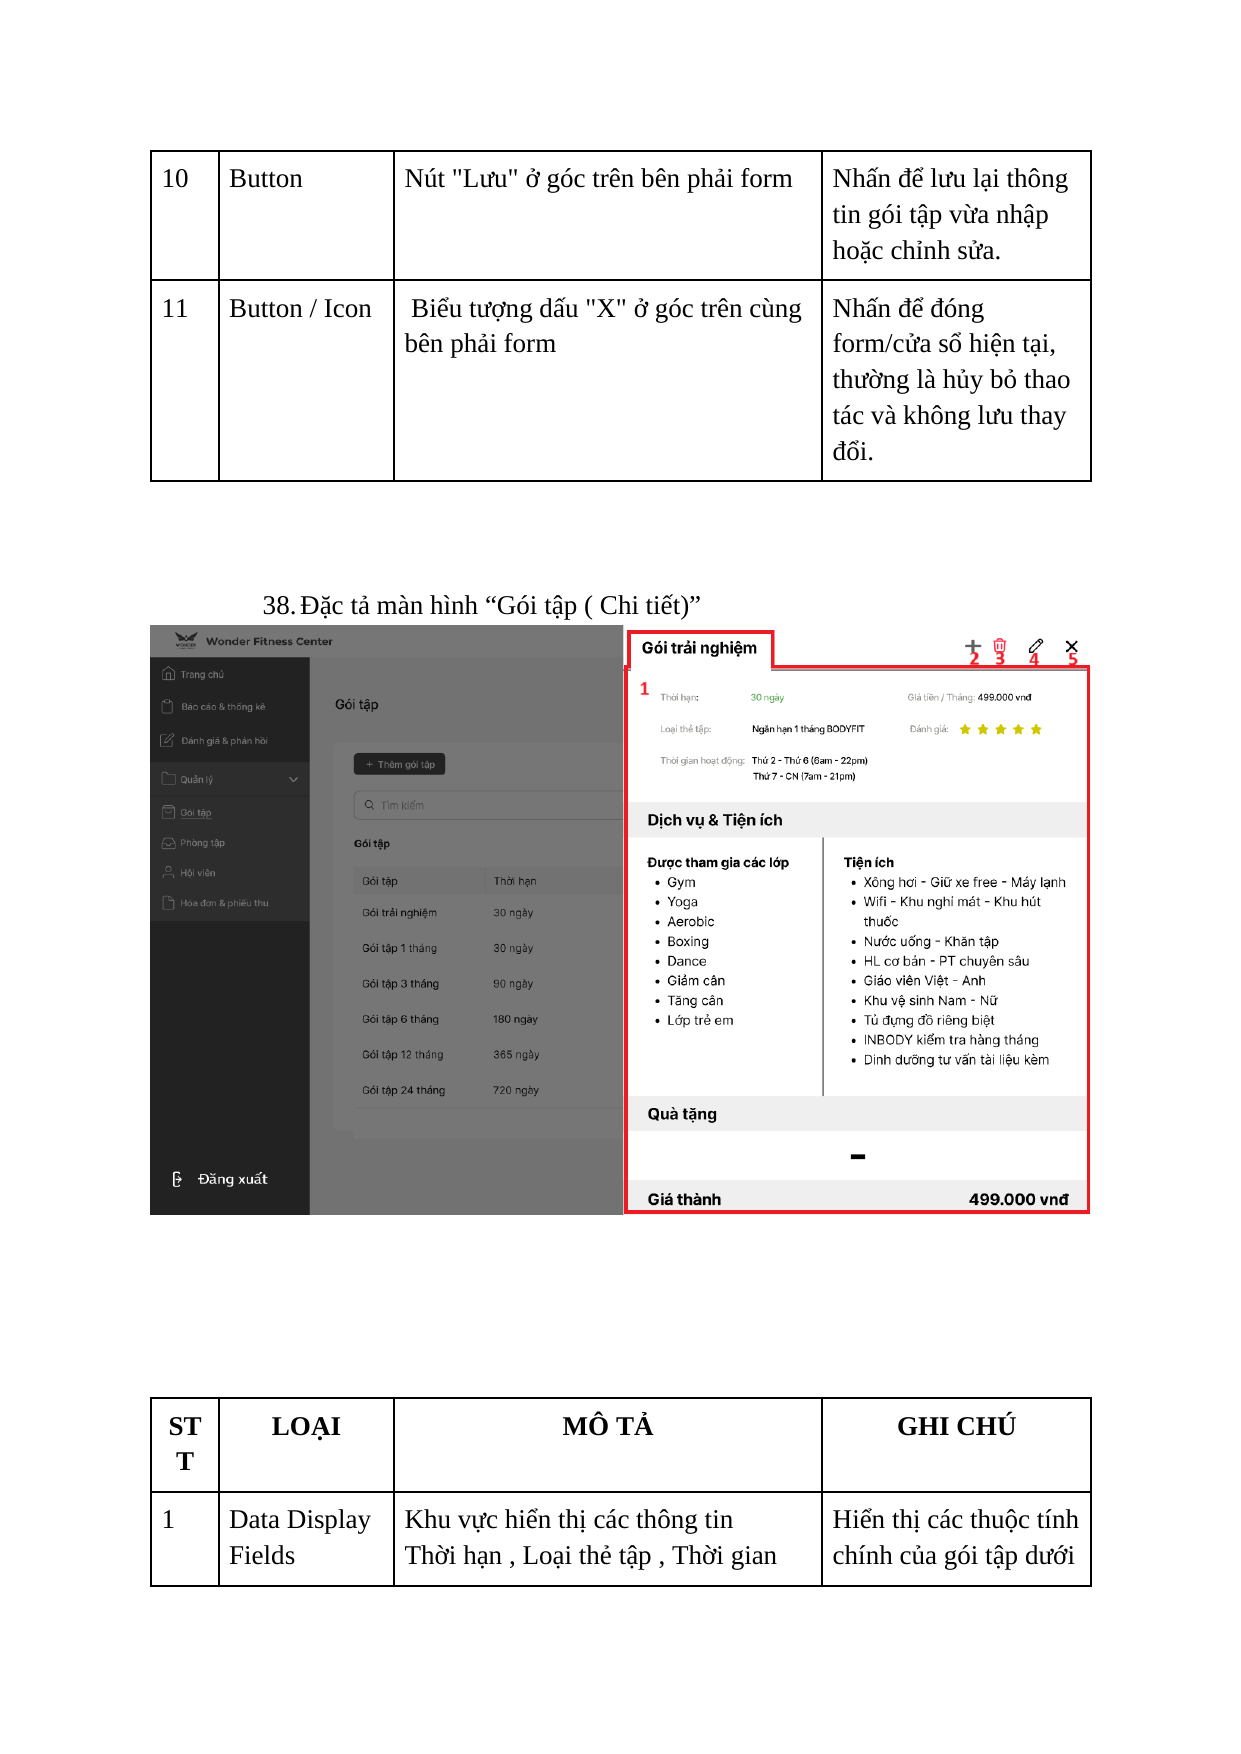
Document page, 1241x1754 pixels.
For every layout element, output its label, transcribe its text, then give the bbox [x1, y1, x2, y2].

picture [150, 625, 1091, 1215]
table_header GHI CHÚ [823, 1399, 1090, 1491]
table_header STT [152, 1399, 218, 1491]
list Đặc tả màn hình “Gói tập ( Chi tiết)” [262, 589, 1090, 621]
table_cell Nút "Lưu" ở góc trên bên phải form [395, 152, 821, 279]
table_cell Nhấn để lưu lại thông tin gói tập vừa nhập hoặc chỉnh sửa. [823, 152, 1090, 279]
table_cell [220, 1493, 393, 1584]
table_cell Button [220, 152, 393, 279]
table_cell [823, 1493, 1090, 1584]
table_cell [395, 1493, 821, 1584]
table_cell 1 [152, 1493, 218, 1584]
table_cell Biểu tượng dấu "X" ở góc trên cùng bên phải form [395, 281, 821, 480]
table_cell 10 [152, 152, 218, 279]
table_cell Button / Icon [220, 281, 393, 480]
table_header MÔ TẢ [395, 1399, 821, 1491]
table_header LOẠI [220, 1399, 393, 1491]
table_cell 11 [152, 281, 218, 480]
table_cell Nhấn để đóng form/cửa sổ hiện tại, thường là hủy bỏ thao tác và không lưu thay đổi. [823, 281, 1090, 480]
